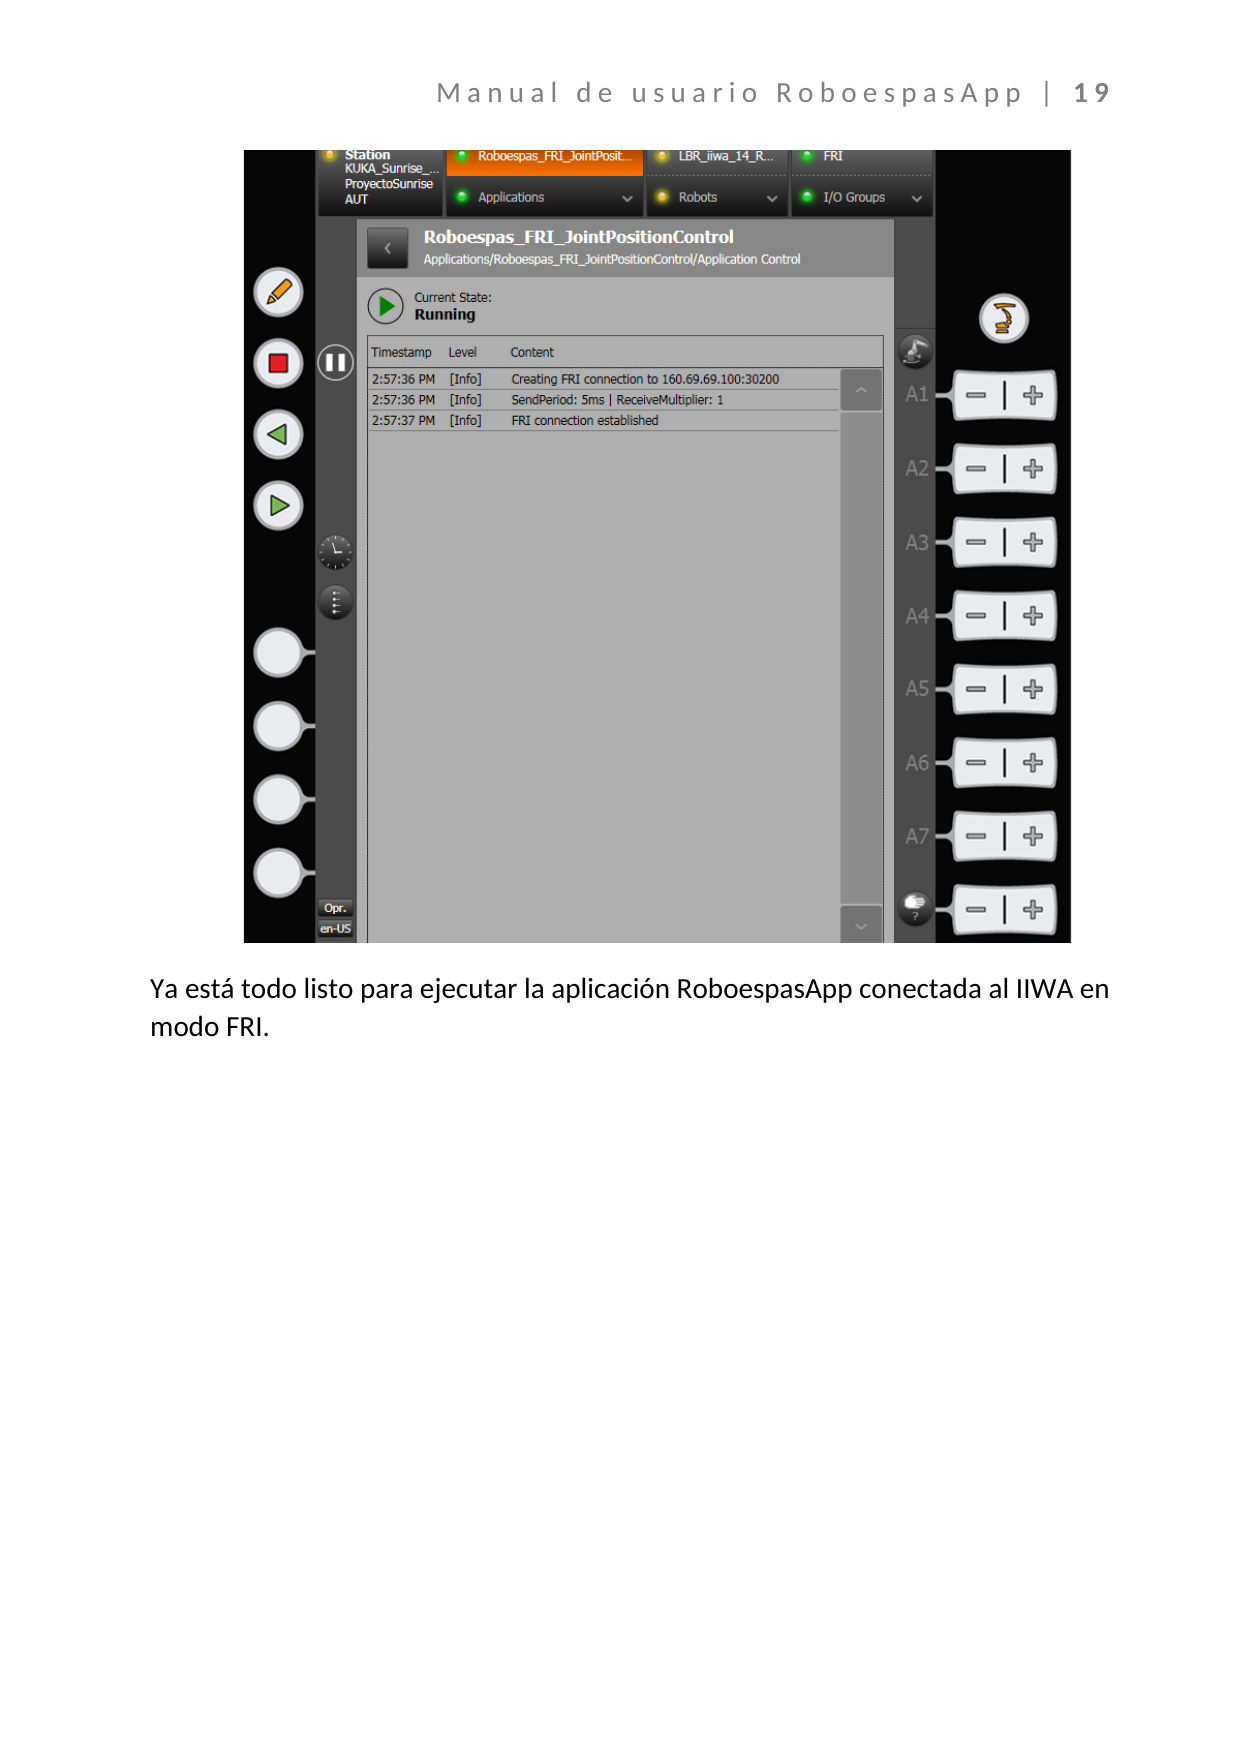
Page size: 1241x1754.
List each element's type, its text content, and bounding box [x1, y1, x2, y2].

text Ya está todo listo para ejecutar la aplicación RoboespasApp conectada al IIWA en modo FRI. [150, 970, 1128, 1044]
picture [243, 150, 1072, 943]
